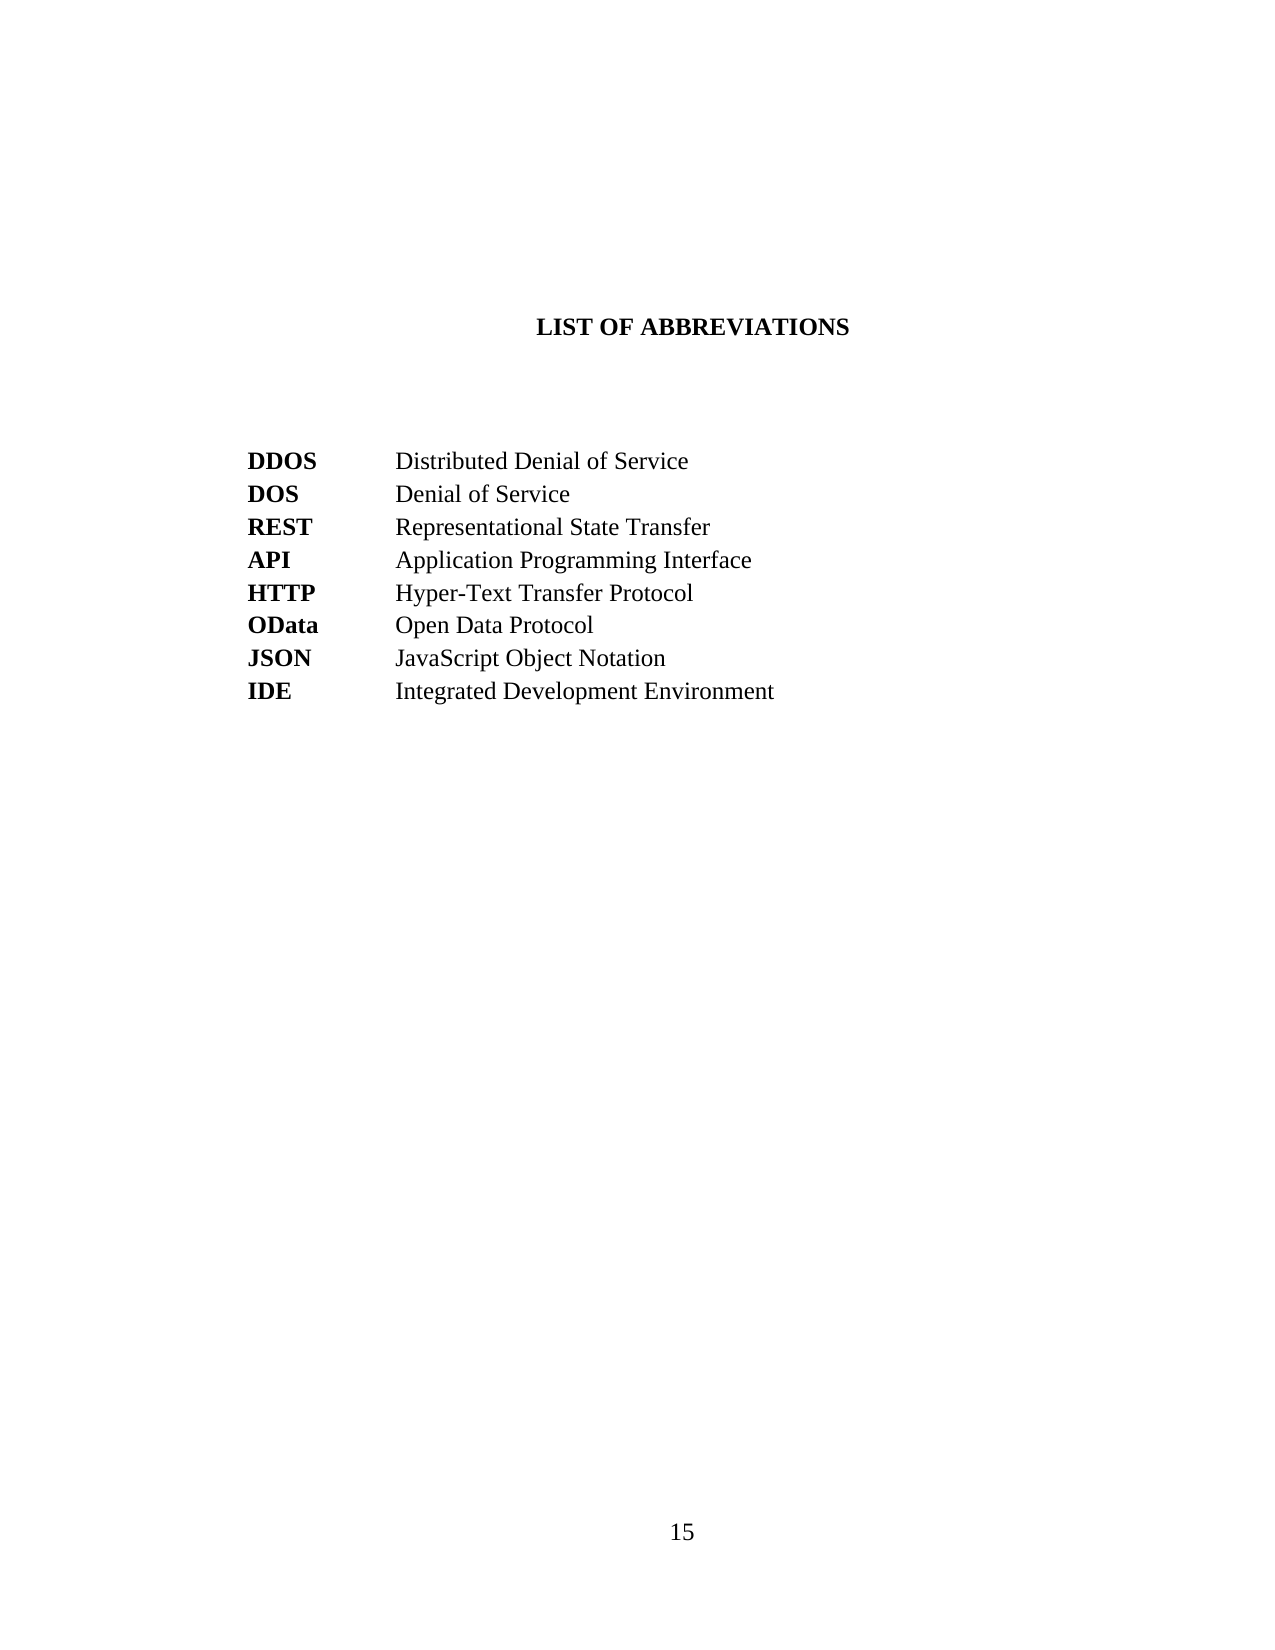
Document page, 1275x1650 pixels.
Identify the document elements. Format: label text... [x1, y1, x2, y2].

table_cell API [236, 543, 384, 576]
table_cell Hyper-Text Transfer Protocol [384, 576, 1181, 608]
table_cell Representational State Transfer [384, 510, 1181, 543]
table_header Distributed Denial of Service [384, 445, 1181, 477]
table_cell IDE [236, 674, 384, 707]
table_cell DOS [236, 477, 384, 510]
table_cell Denial of Service [384, 477, 1181, 510]
table_cell JavaScript Object Notation [384, 641, 1181, 674]
table_cell Integrated Development Environment [384, 674, 1181, 707]
table_cell Open Data Protocol [384, 609, 1181, 641]
subtitle LIST OF ABBREVIATIONS [259, 312, 1127, 341]
table_cell Application Programming Interface [384, 543, 1181, 576]
table_cell REST [236, 510, 384, 543]
table_cell OData [236, 609, 384, 641]
table_cell JSON [236, 641, 384, 674]
table_header DDOS [236, 445, 384, 477]
table_cell HTTP [236, 576, 384, 608]
